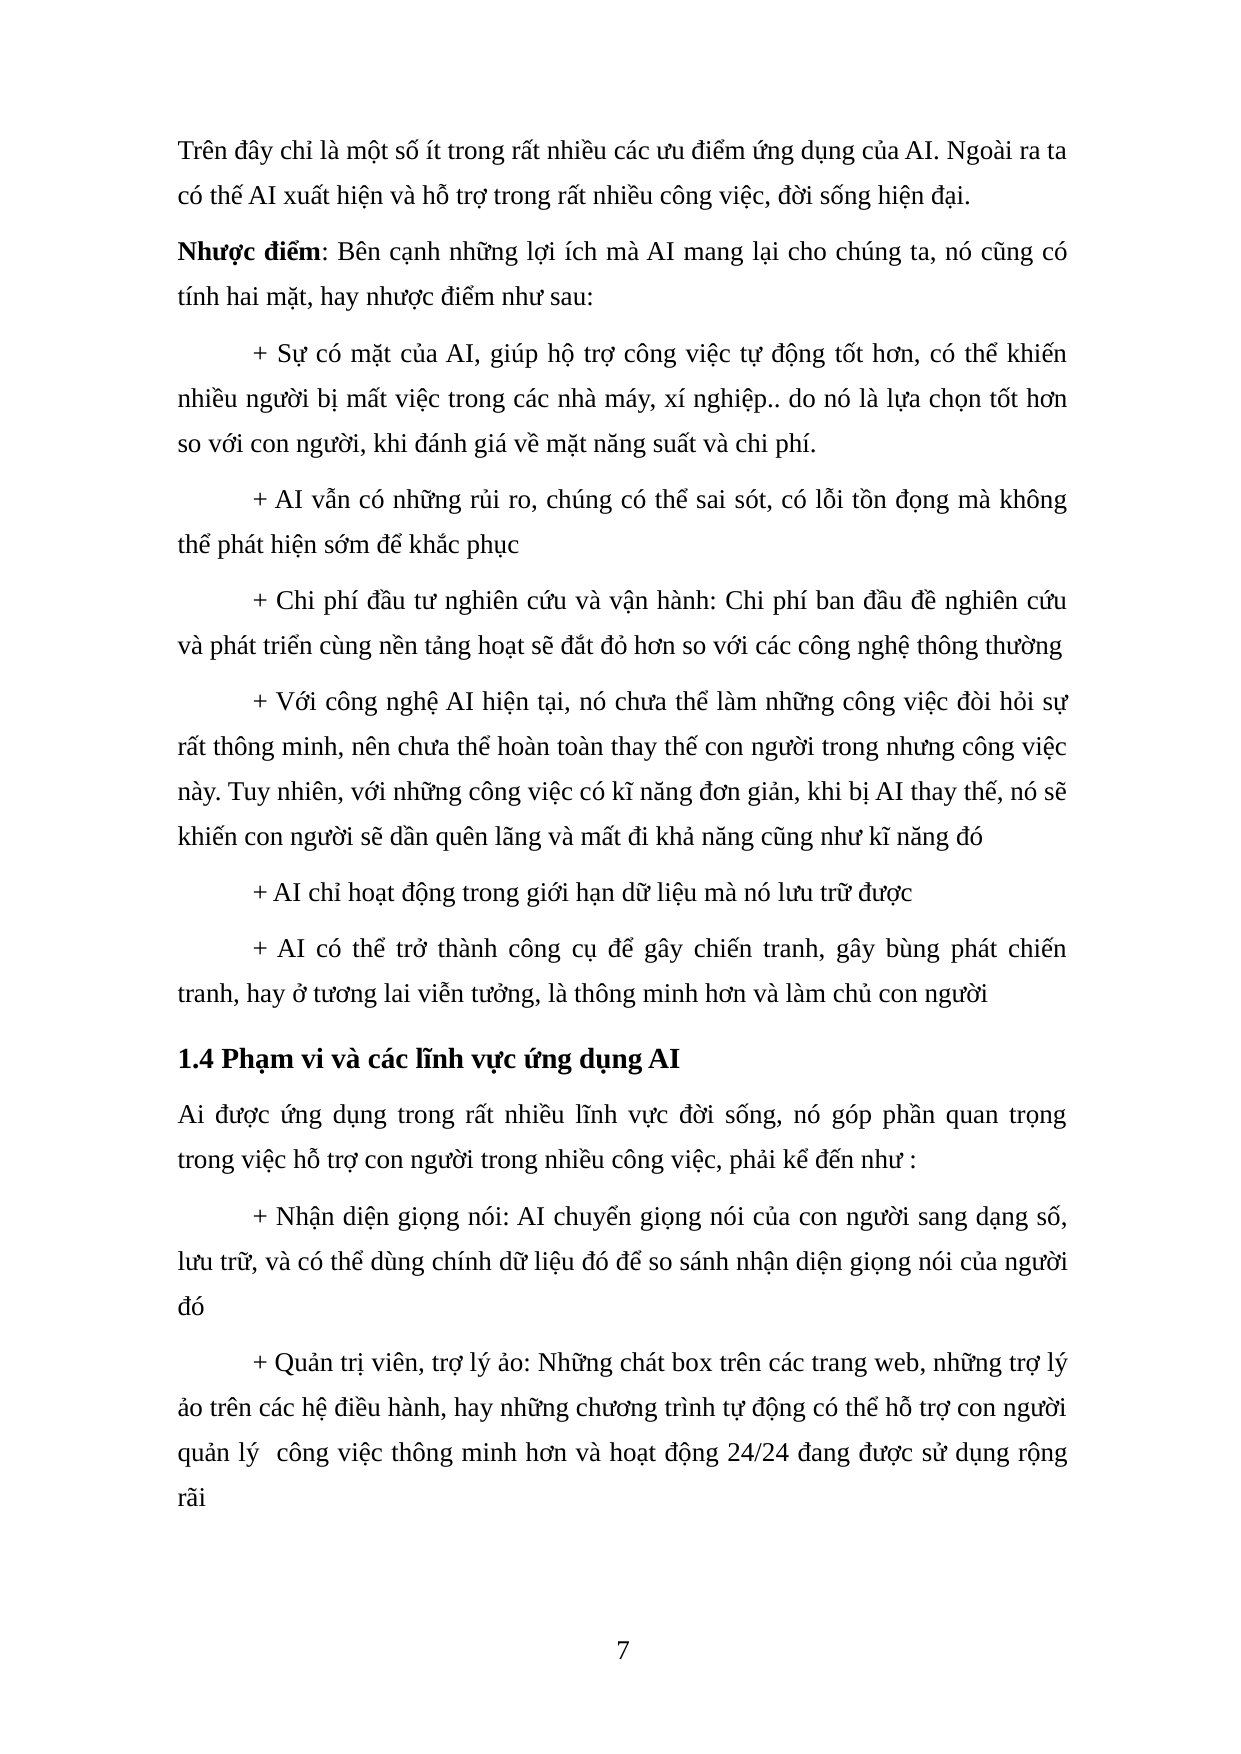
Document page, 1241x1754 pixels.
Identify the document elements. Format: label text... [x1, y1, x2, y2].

text Trên đây chỉ là một số ít trong rất nhiều các ưu điểm ứng dụng của AI. Ngoài ra ta có thế AI xuất hiện và hỗ trợ trong rất nhiều công việc, đời sống hiện đại. [177, 131, 1069, 214]
text + Chi phí đầu tư nghiên cứu và vận hành: Chi phí ban đầu đề nghiên cứu và phát triển cùng nền tảng hoạt sẽ đắt đỏ hơn so với các công nghệ thông thường [177, 581, 1069, 663]
text + Sự có mặt của AI, giúp hộ trợ công việc tự động tốt hơn, có thể khiến nhiều người bị mất việc trong các nhà máy, xí nghiệp.. do nó là lựa chọn tốt hơn so với con người, khi đánh giá về mặt năng suất và chi phí. [177, 333, 1069, 461]
subtitle Phạm vi và các lĩnh vực ứng dụng AI [177, 1039, 1069, 1076]
text + AI có thể trở thành công cụ để gây chiến tranh, gây bùng phát chiến tranh, hay ở tương lai viễn tưởng, là thông minh hơn và làm chủ con người [177, 929, 1069, 1012]
text + Nhận diện giọng nói: AI chuyển giọng nói của con người sang dạng số, lưu trữ, và có thể dùng chính dữ liệu đó để so sánh nhận diện giọng nói của người đó [177, 1197, 1069, 1324]
text Nhược điểm: Bên cạnh những lợi ích mà AI mang lại cho chúng ta, nó cũng có tính hai mặt, hay nhược điểm như sau: [177, 232, 1069, 315]
text + Với công nghệ AI hiện tại, nó chưa thể làm những công việc đòi hỏi sự rất thông minh, nên chưa thể hoàn toàn thay thế con người trong nhưng công việc này. Tuy nhiên, với những công việc có kĩ năng đơn giản, khi bị AI thay thế, nó sẽ khiến con người sẽ dần quên lãng và mất đi khả năng cũng như kĩ năng đó [177, 682, 1069, 854]
text + AI chỉ hoạt động trong giới hạn dữ liệu mà nó lưu trữ được [177, 873, 1069, 911]
text + Quản trị viên, trợ lý ảo: Những chát box trên các trang web, những trợ lý ảo trên các hệ điều hành, hay những chương trình tự động có thể hỗ trợ con người quản lý công việc thông minh hơn và hoạt động 24/24 đang được sử dụng rộng rãi [177, 1343, 1069, 1515]
text Ai được ứng dụng trong rất nhiều lĩnh vực đời sống, nó góp phần quan trọng trong việc hỗ trợ con người trong nhiều công việc, phải kể đến như : [177, 1095, 1069, 1178]
text + AI vẫn có những rủi ro, chúng có thể sai sót, có lỗi tồn đọng mà không thể phát hiện sớm để khắc phục [177, 480, 1069, 562]
